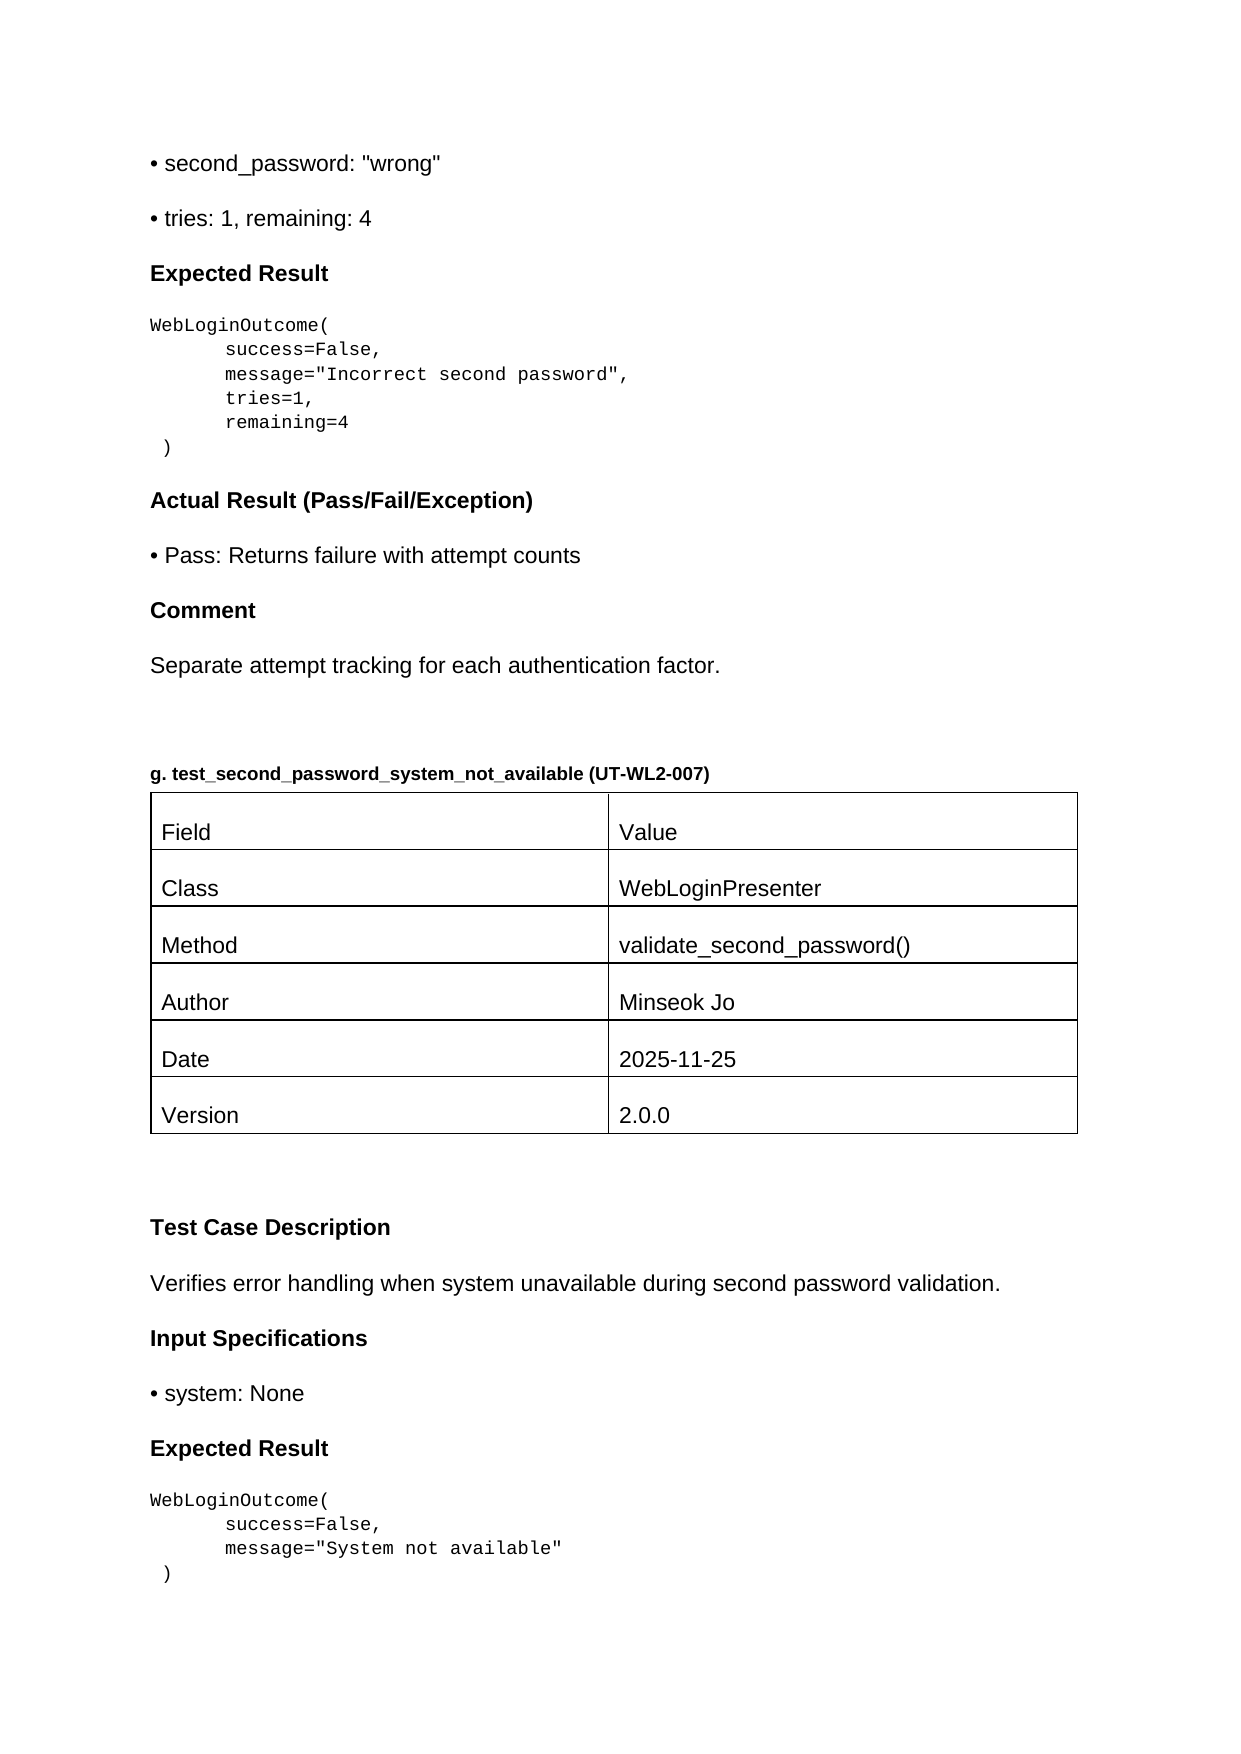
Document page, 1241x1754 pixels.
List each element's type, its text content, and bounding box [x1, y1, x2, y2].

text • second_password: "wrong" [150, 150, 1090, 176]
text Input Specifications [150, 1325, 1090, 1351]
subtitle g. test_second_password_system_not_available (UT-WL2-007) [150, 763, 1090, 784]
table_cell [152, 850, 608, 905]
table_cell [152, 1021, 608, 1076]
text WebLoginOutcome( success=False, message="Incorrect second password", tries=1, remaining=4 ) [150, 316, 1090, 459]
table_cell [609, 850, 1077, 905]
text WebLoginOutcome( success=False, message="System not available" ) [150, 1490, 1090, 1585]
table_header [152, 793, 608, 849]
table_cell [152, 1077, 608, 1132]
text Expected Result [150, 1435, 1090, 1461]
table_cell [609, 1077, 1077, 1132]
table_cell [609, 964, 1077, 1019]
text Expected Result [150, 260, 1090, 287]
text • Pass: Returns failure with attempt counts [150, 542, 1090, 568]
text Actual Result (Pass/Fail/Exception) [150, 487, 1090, 513]
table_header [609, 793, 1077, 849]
text Comment [150, 597, 1090, 624]
text • system: None [150, 1380, 1090, 1406]
text Verifies error handling when system unavailable during second password validation. [150, 1269, 1090, 1296]
text Separate attempt tracking for each authentication factor. [150, 652, 1090, 679]
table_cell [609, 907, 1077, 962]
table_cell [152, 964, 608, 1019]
text • tries: 1, remaining: 4 [150, 205, 1090, 232]
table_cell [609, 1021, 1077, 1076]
text Test Case Description [150, 1214, 1090, 1241]
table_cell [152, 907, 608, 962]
